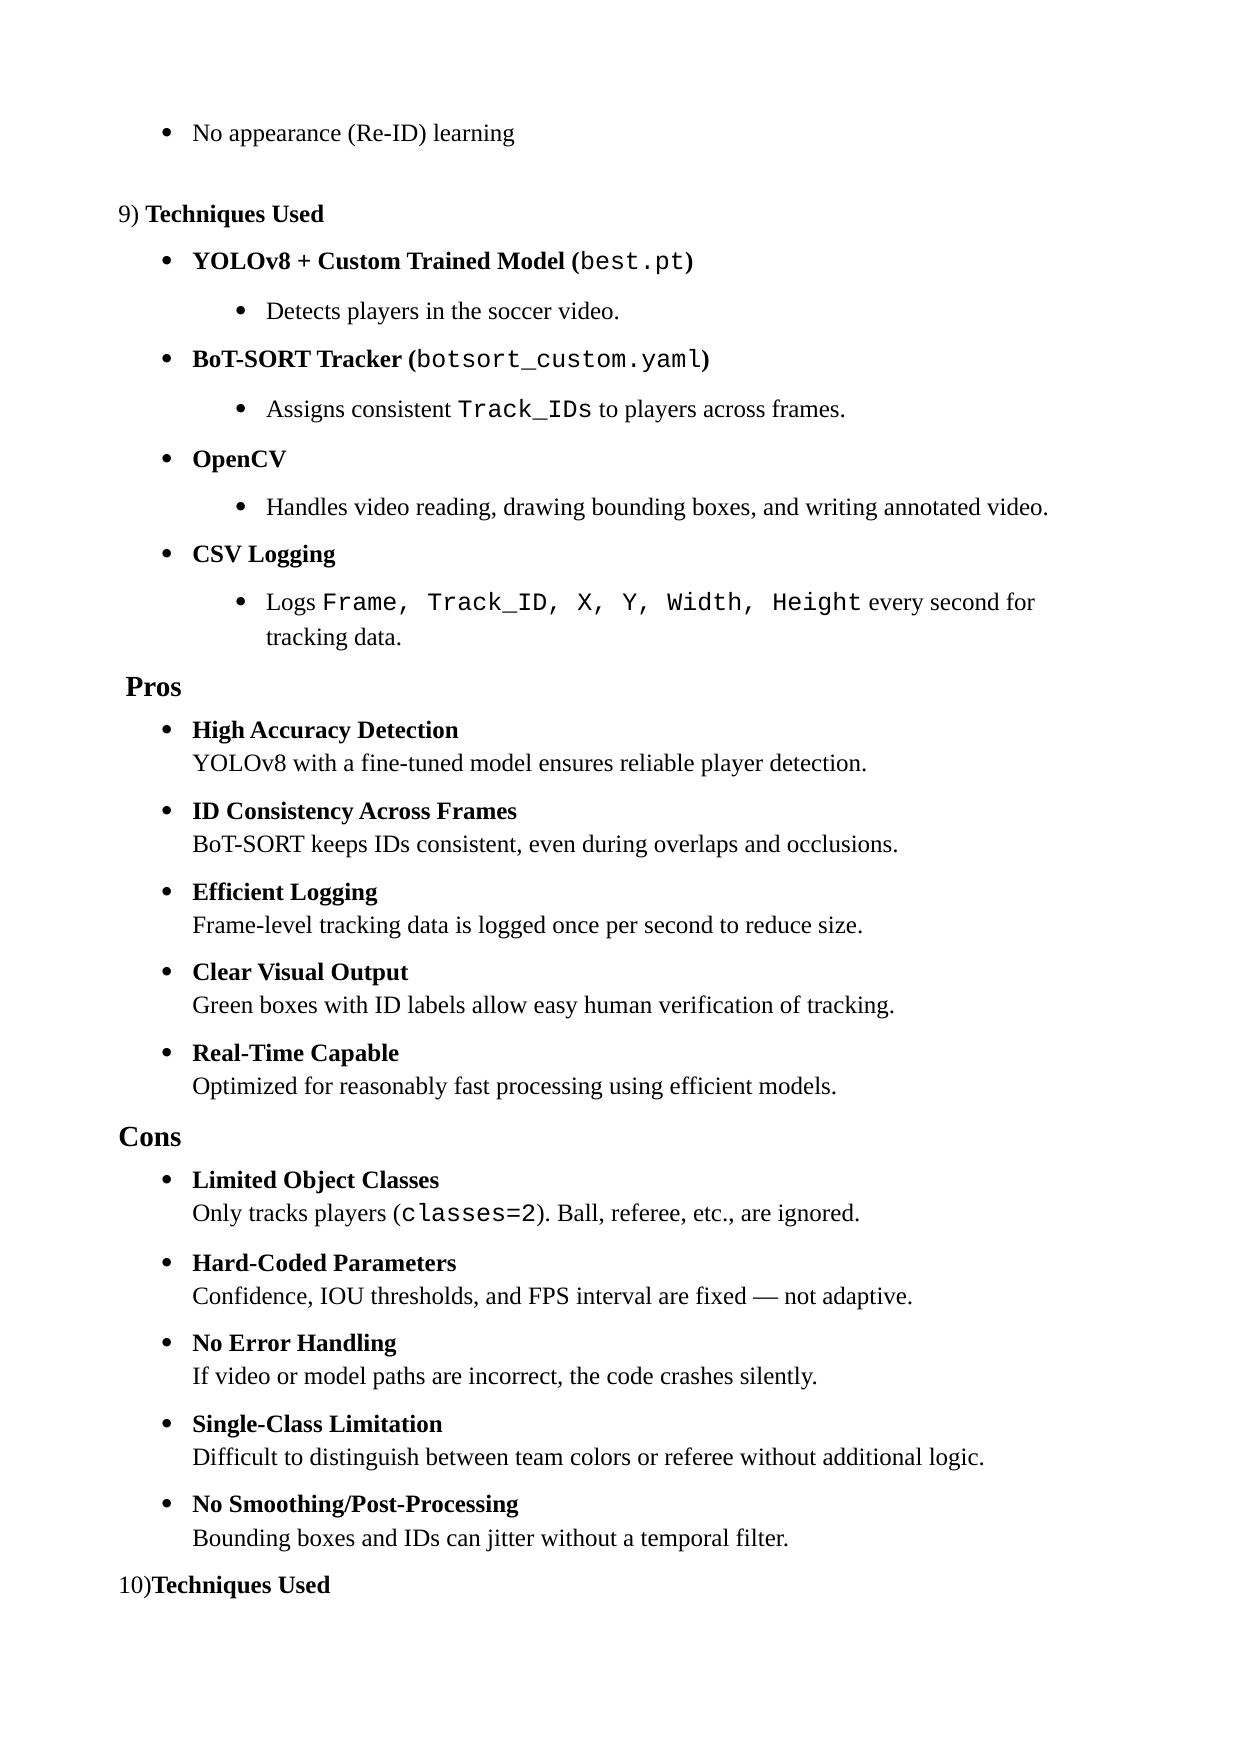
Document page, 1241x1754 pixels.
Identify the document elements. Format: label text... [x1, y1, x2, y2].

list High Accuracy Detection YOLOv8 with a fine-tuned model ensures reliable player detection. [162, 716, 1122, 777]
list Assigns consistent Track_IDs to players across frames. [236, 394, 1122, 425]
list ID Consistency Across Frames BoT-SORT keeps IDs consistent, even during overlaps and occlusions. [162, 796, 1122, 858]
list OpenCV [162, 444, 1122, 473]
list Detects players in the soccer video. [236, 296, 1122, 325]
text 9) Techniques Used [118, 199, 1122, 227]
list Single-Class Limitation Difficult to distinguish between team colors or referee without additional logic. [162, 1409, 1122, 1471]
list Efficient Logging Frame-level tracking data is logged once per second to reduce size. [162, 877, 1122, 938]
list Hard-Coded Parameters Confidence, IOU thresholds, and FPS interval are fixed — not adaptive. [162, 1248, 1122, 1309]
list No appearance (Re-ID) learning [162, 118, 1122, 147]
list BoT-SORT Tracker (botsort_custom.yaml) [162, 344, 1122, 375]
list No Error Handling If video or model paths are incorrect, the code crashes silently. [162, 1328, 1122, 1390]
subtitle Pros [118, 669, 1122, 703]
list Limited Object Classes Only tracks players (classes=2). Ball, referee, etc., are ignored. [162, 1165, 1122, 1228]
list Logs Frame, Track_ID, X, Y, Width, Height every second for tracking data. [236, 587, 1122, 651]
list No Smoothing/Post-Processing Bounding boxes and IDs can jitter without a temporal filter. [162, 1489, 1122, 1551]
text 10)Techniques Used [118, 1570, 1122, 1599]
list Clear Visual Output Green boxes with ID labels allow easy human verification of tracking. [162, 957, 1122, 1019]
list Real-Time Capable Optimized for reasonably fast processing using efficient models. [162, 1038, 1122, 1100]
list CSV Logging [162, 539, 1122, 568]
list Handles video reading, drawing bounding boxes, and writing annotated video. [236, 492, 1122, 520]
subtitle Cons [118, 1119, 1122, 1152]
list YOLOv8 + Custom Trained Model (best.pt) [162, 246, 1122, 277]
